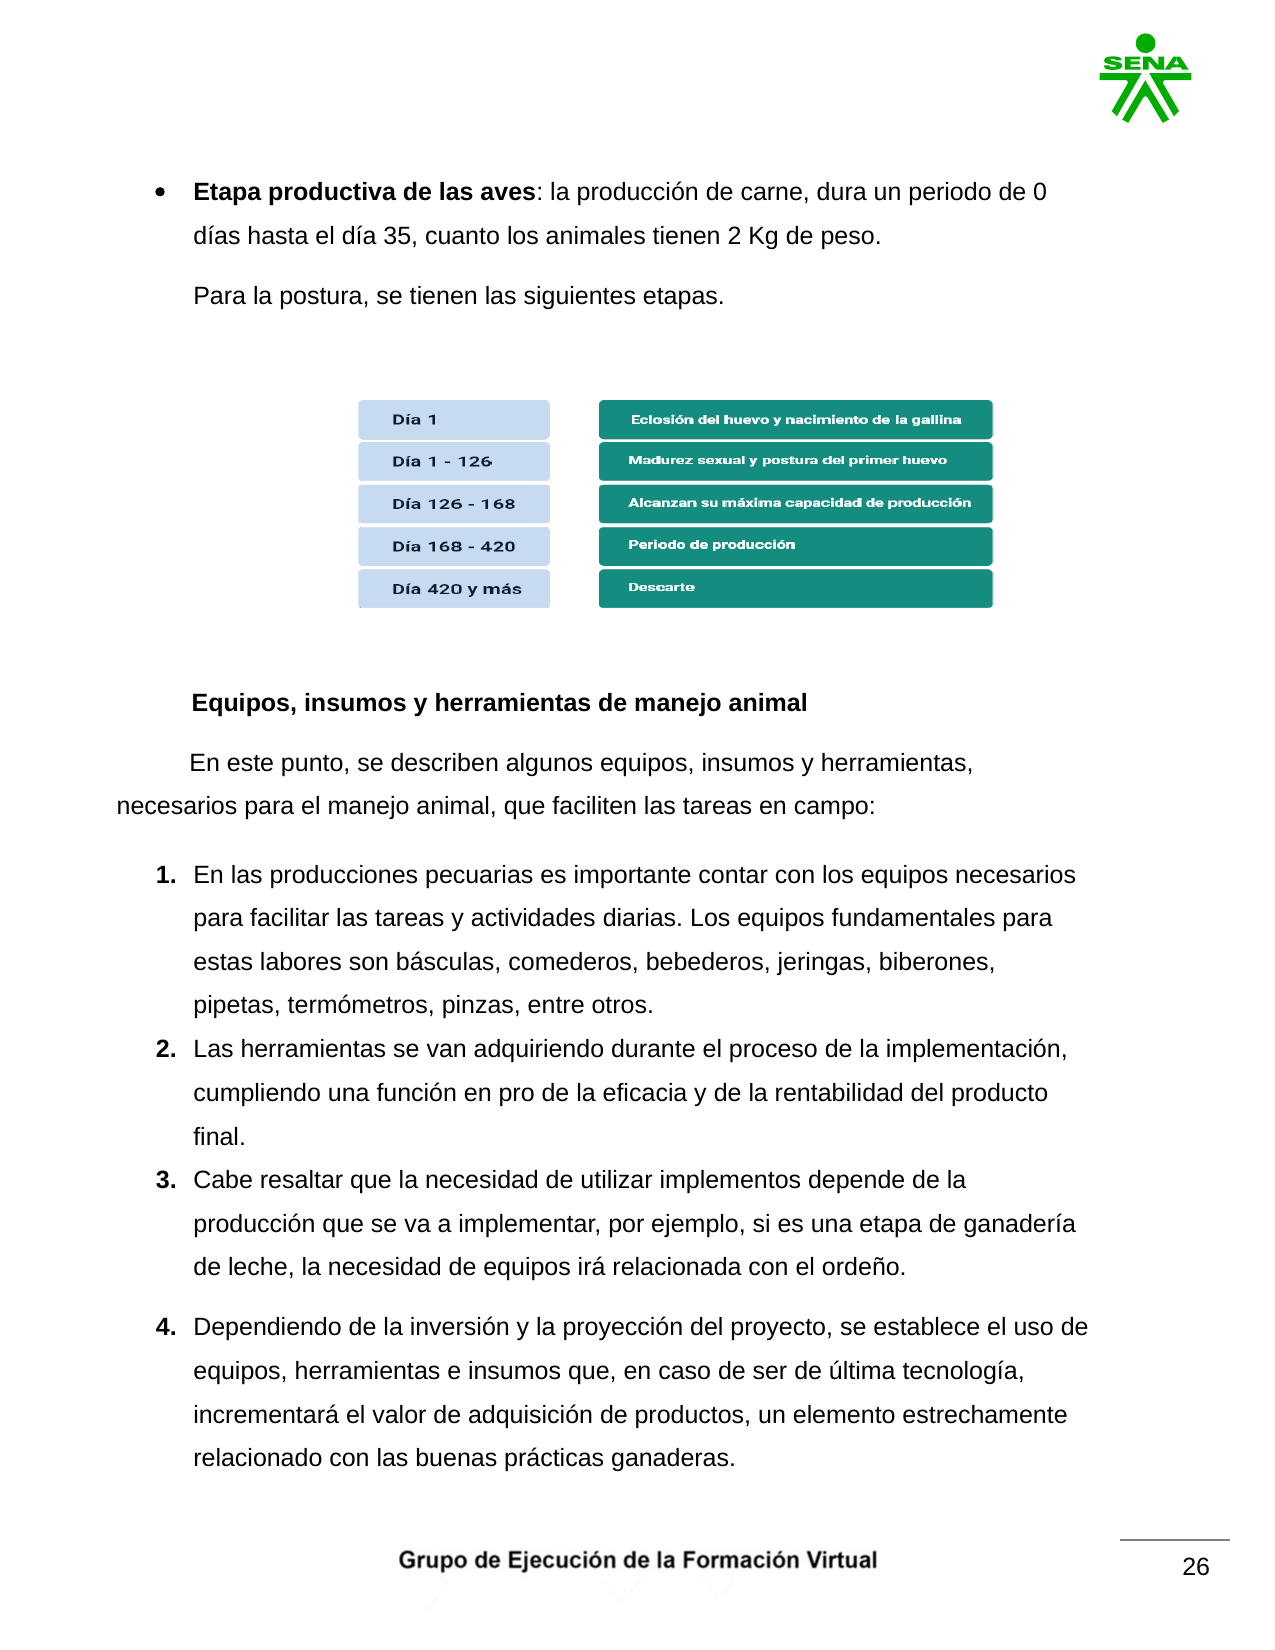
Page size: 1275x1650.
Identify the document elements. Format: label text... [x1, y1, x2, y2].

text Equipos, insumos y herramientas de manejo animal [191, 687, 1167, 716]
list Cabe resaltar que la necesidad de utilizar implementos depende de la producción que se va a implementar, por ejemplo, si es una etapa de ganadería de leche, la necesidad de equipos irá relacionada con el ordeño. [156, 1165, 1090, 1281]
list Etapa productiva de las aves: la producción de carne, dura un periodo de 0 días hasta el día 35, cuanto los animales tienen 2 Kg de peso. [156, 177, 1090, 250]
list En las producciones pecuarias es importante contar con los equipos necesarios para facilitar las tareas y actividades diarias. Los equipos fundamentales para estas labores son básculas, comederos, bebederos, jeringas, biberones, pipetas, termómetros, pinzas, entre otros. [156, 859, 1090, 1019]
picture [0, 1499, 1275, 1611]
picture [358, 400, 994, 608]
list Las herramientas se van adquiriendo durante el proceso de la implementación, cumpliendo una función en pro de la eficacia y de la rentabilidad del producto final. [156, 1034, 1090, 1150]
text Para la postura, se tienen las siguientes etapas. [193, 281, 1090, 309]
text En este punto, se describen algunos equipos, insumos y herramientas, necesarios para el manejo animal, que faciliten las tareas en campo: [116, 748, 1090, 820]
list Dependiendo de la inversión y la proyección del proyecto, se establece el uso de equipos, herramientas e insumos que, en caso de ser de última tecnología, incrementará el valor de adquisición de productos, un elemento estrechamente relacionado con las buenas prácticas ganaderas. [156, 1312, 1090, 1472]
